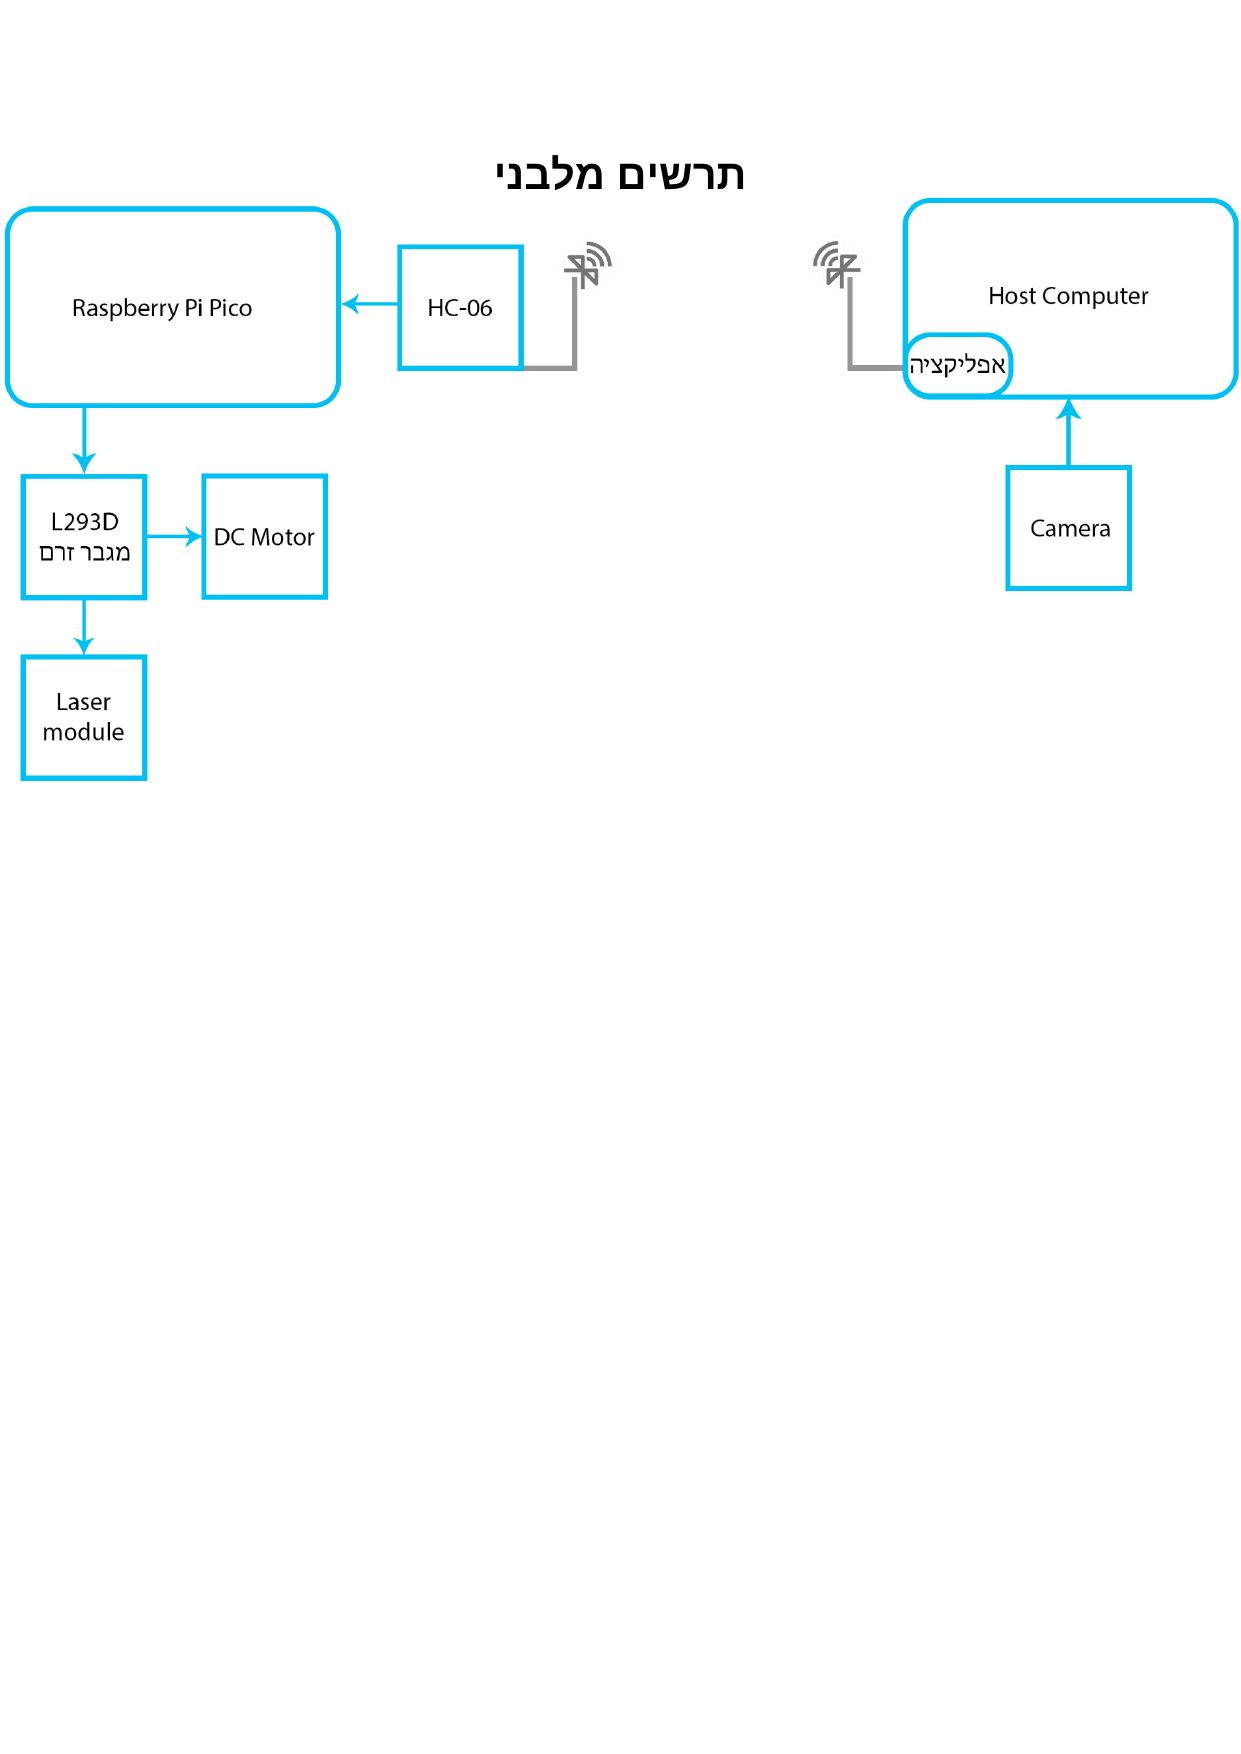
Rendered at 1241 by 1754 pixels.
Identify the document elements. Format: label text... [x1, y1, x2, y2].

picture [0, 193, 1241, 790]
picture [909, 338, 1008, 393]
picture [1011, 471, 1126, 585]
text תרשים מלבני [187, 150, 1053, 198]
picture [909, 204, 1233, 394]
